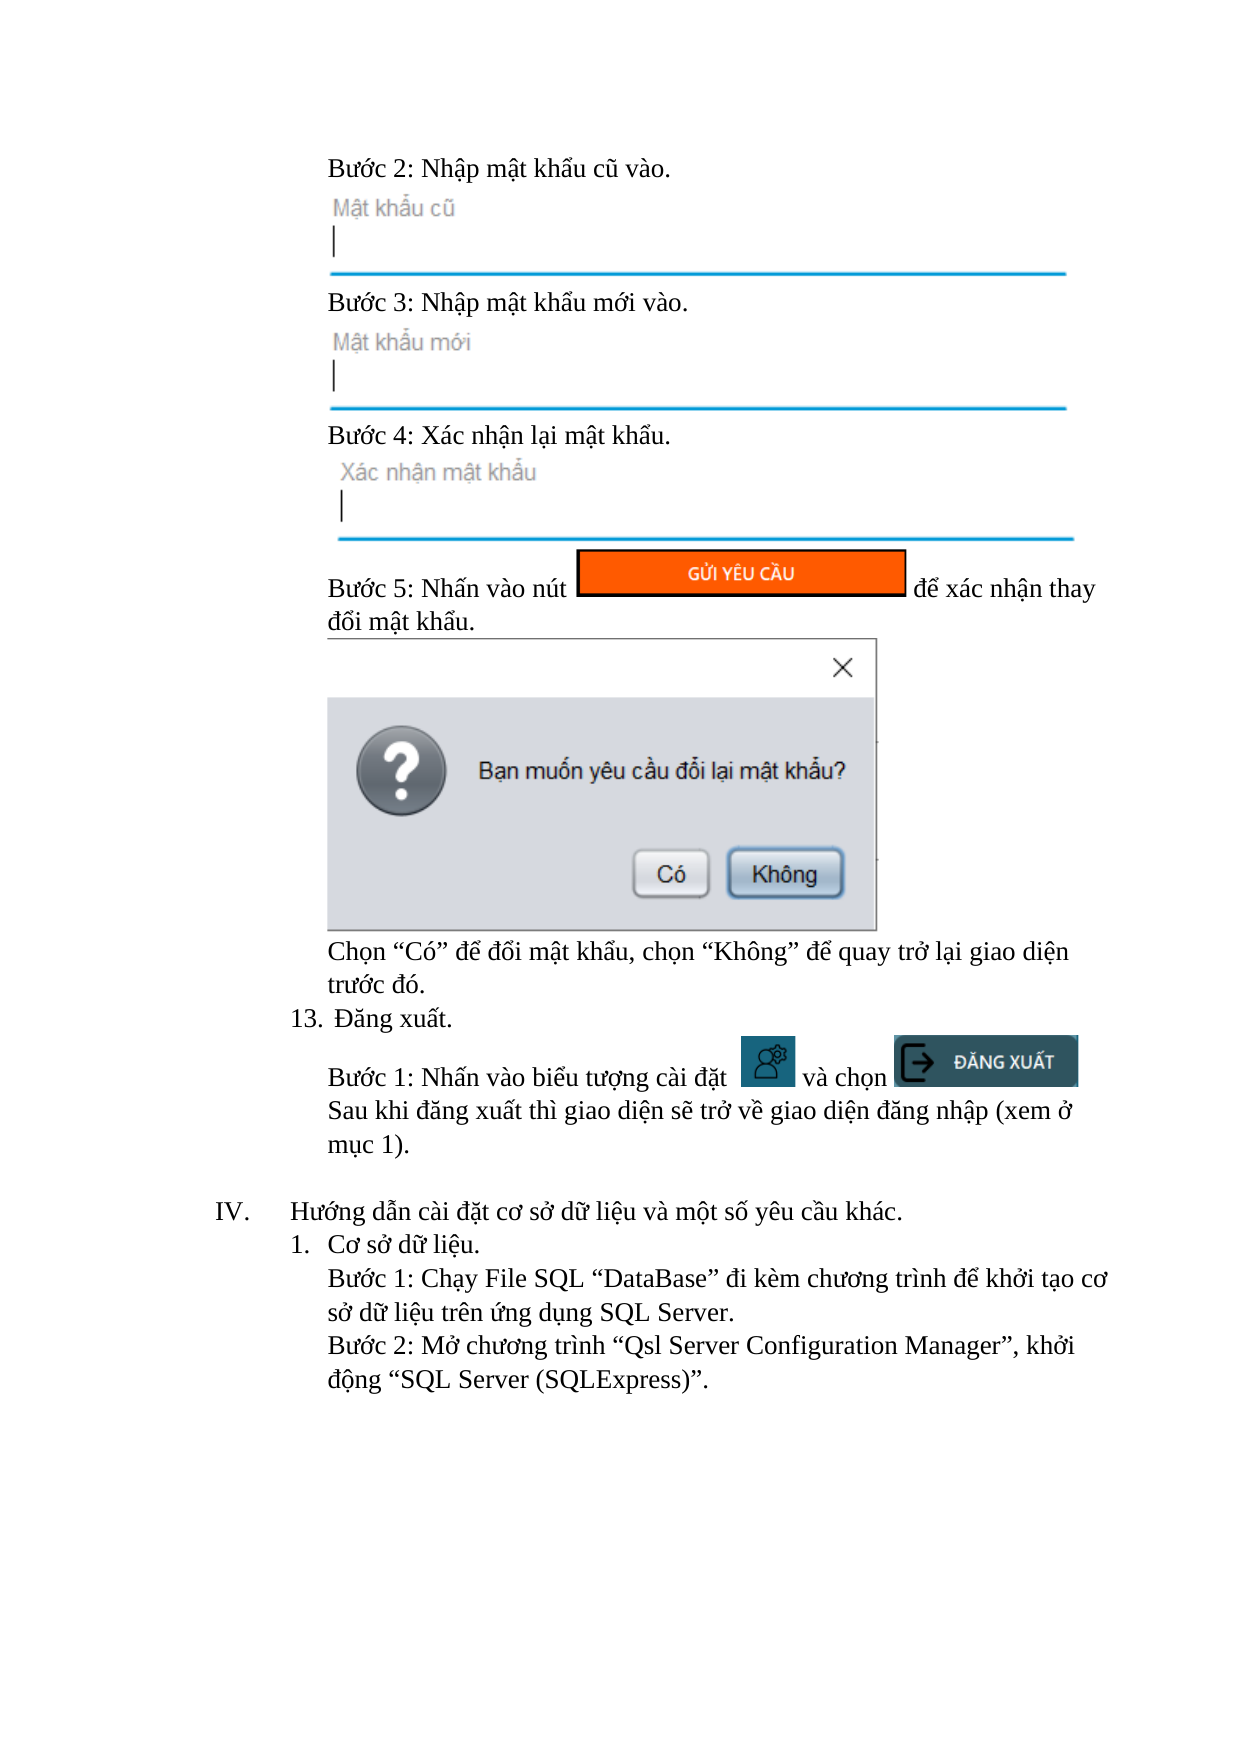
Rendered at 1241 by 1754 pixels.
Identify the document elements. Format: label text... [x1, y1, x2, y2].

list Bước 1: Chạy File SQL “DataBase” đi kèm chương trình để khởi tạo cơ sở dữ liệu trên ứng dụng SQL Server. [327, 1262, 1122, 1327]
list Bước 4: Xác nhận lại mật khẩu. [327, 419, 1122, 451]
list Cơ sở dữ liệu. [290, 1229, 1122, 1260]
picture [327, 638, 879, 933]
picture [327, 453, 1081, 546]
list Bước 3: Nhập mật khẩu mới vào. [327, 286, 1122, 318]
list Đăng xuất. [290, 1002, 1122, 1033]
list Chọn “Có” để đổi mật khẩu, chọn “Không” để quay trở lại giao diện trước đó. [327, 935, 1122, 1000]
list Sau khi đăng xuất thì giao diện sẽ trở về giao diện đăng nhập (xem ở mục 1). [327, 1094, 1122, 1159]
picture [894, 1035, 1079, 1087]
list Hướng dẫn cài đặt cơ sở dữ liệu và một số yêu cầu khác. [215, 1195, 1122, 1226]
list Bước 2: Mở chương trình “Qsl Server Configuration Manager”, khởi động “SQL Server (SQLExpress)”. [327, 1329, 1122, 1394]
picture [573, 547, 907, 597]
list Bước 5: Nhấn vào nút để xác nhận thay đổi mật khẩu. [327, 548, 1122, 636]
picture [741, 1036, 796, 1087]
picture [327, 185, 1078, 284]
picture [327, 320, 1072, 417]
